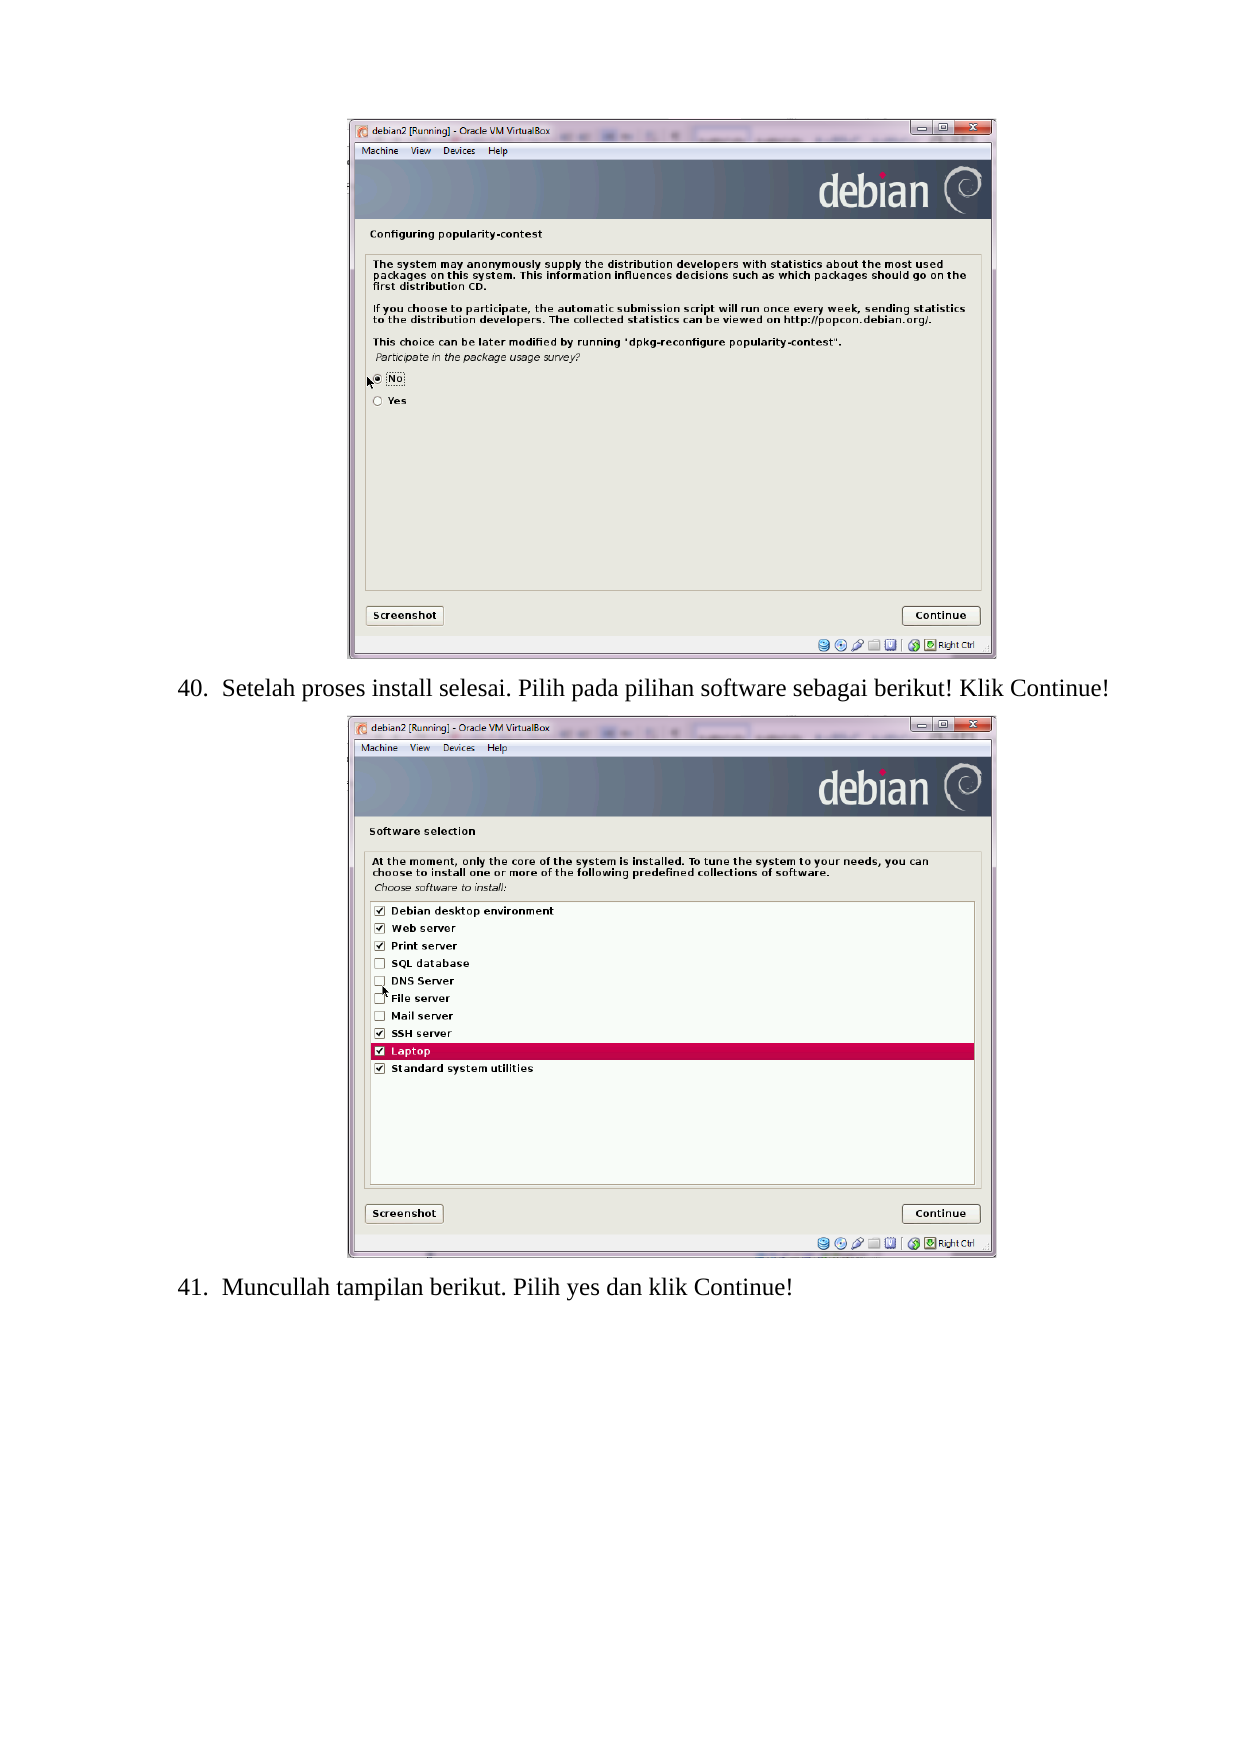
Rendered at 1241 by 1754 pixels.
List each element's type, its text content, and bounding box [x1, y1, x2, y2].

list Setelah proses install selesai. Pilih pada pilihan software sebagai berikut! Klik Continue! [177, 673, 1122, 701]
picture [347, 118, 997, 659]
list Muncullah tampilan berikut. Pilih yes dan klik Continue! [177, 1272, 1122, 1301]
picture [347, 715, 997, 1258]
